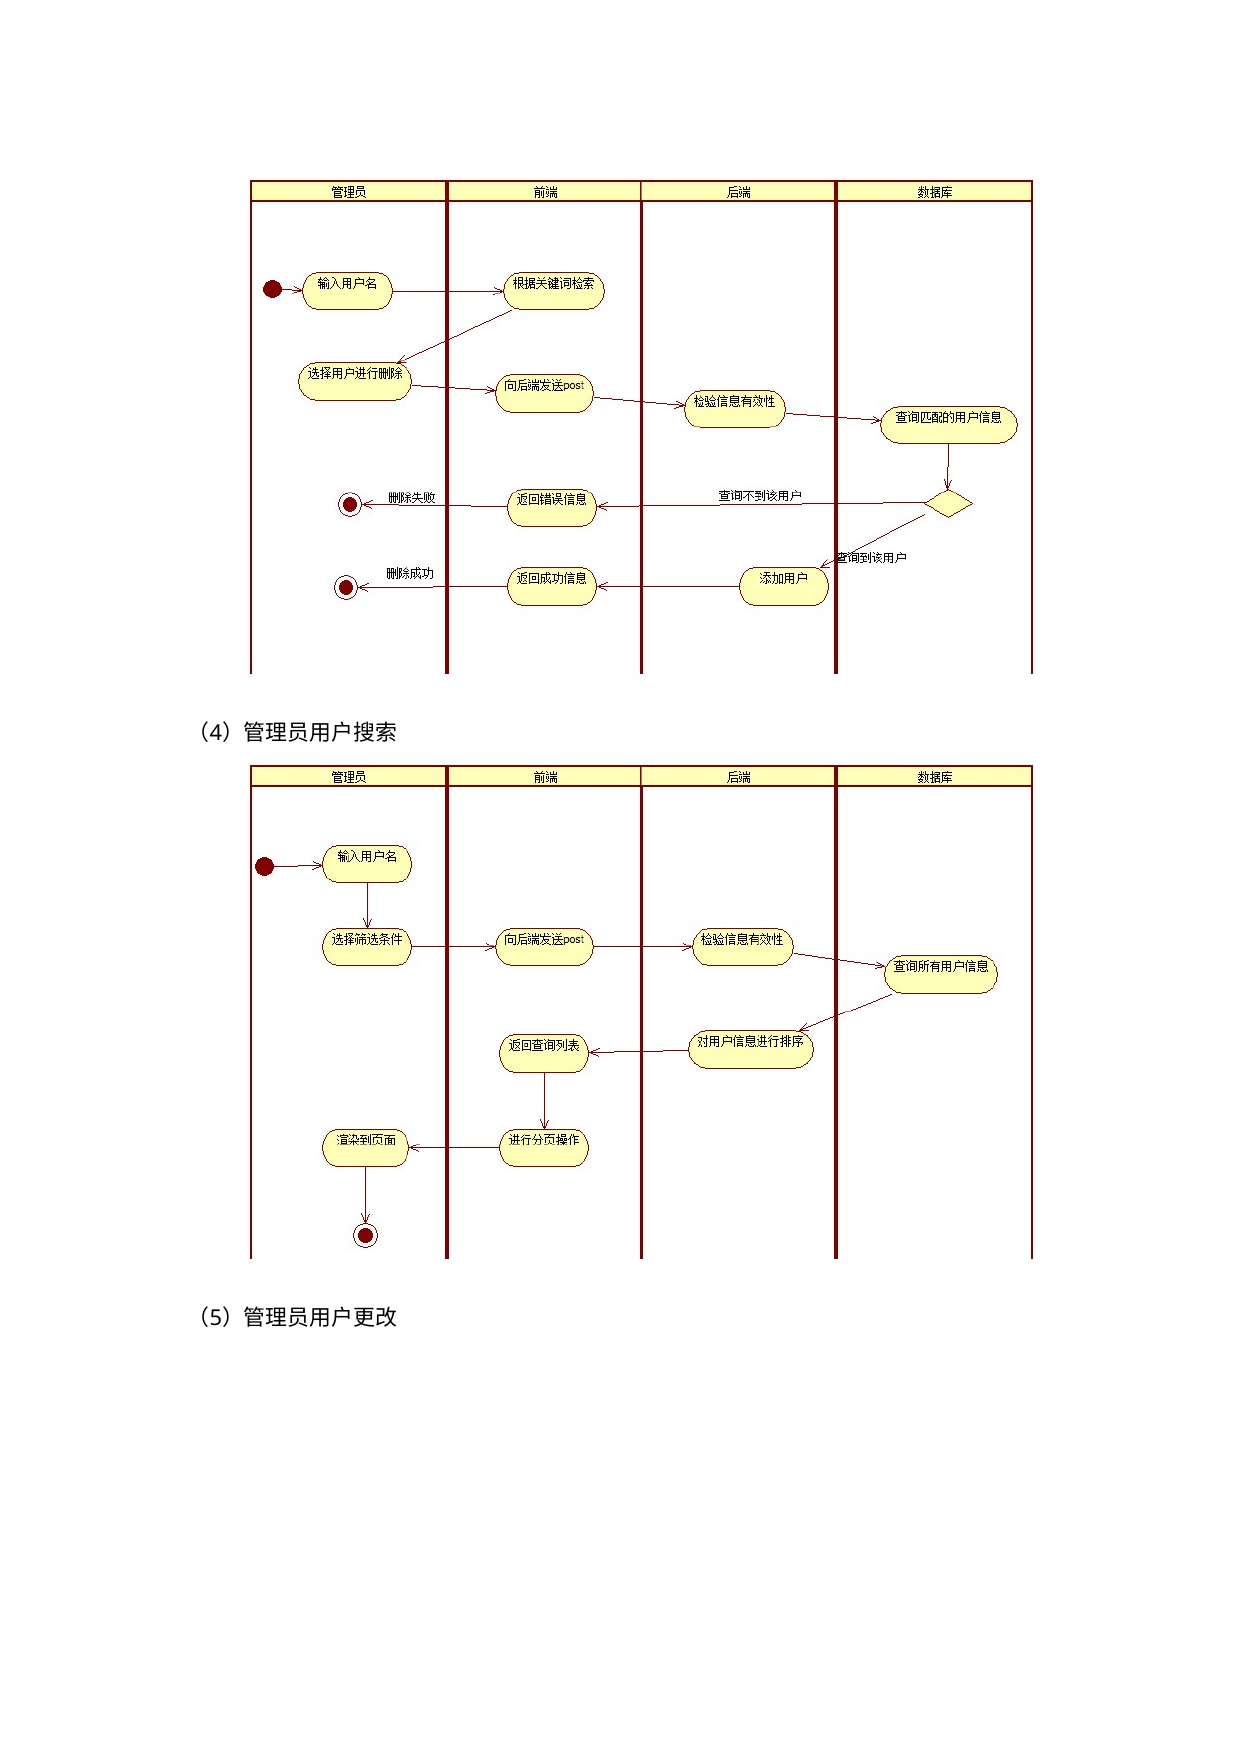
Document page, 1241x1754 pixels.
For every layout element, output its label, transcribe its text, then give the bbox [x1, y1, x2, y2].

picture [231, 162, 1052, 692]
text （5）管理员用户更改 [187, 1299, 1053, 1332]
picture [231, 747, 1052, 1277]
text （4）管理员用户搜索 [187, 714, 1053, 747]
